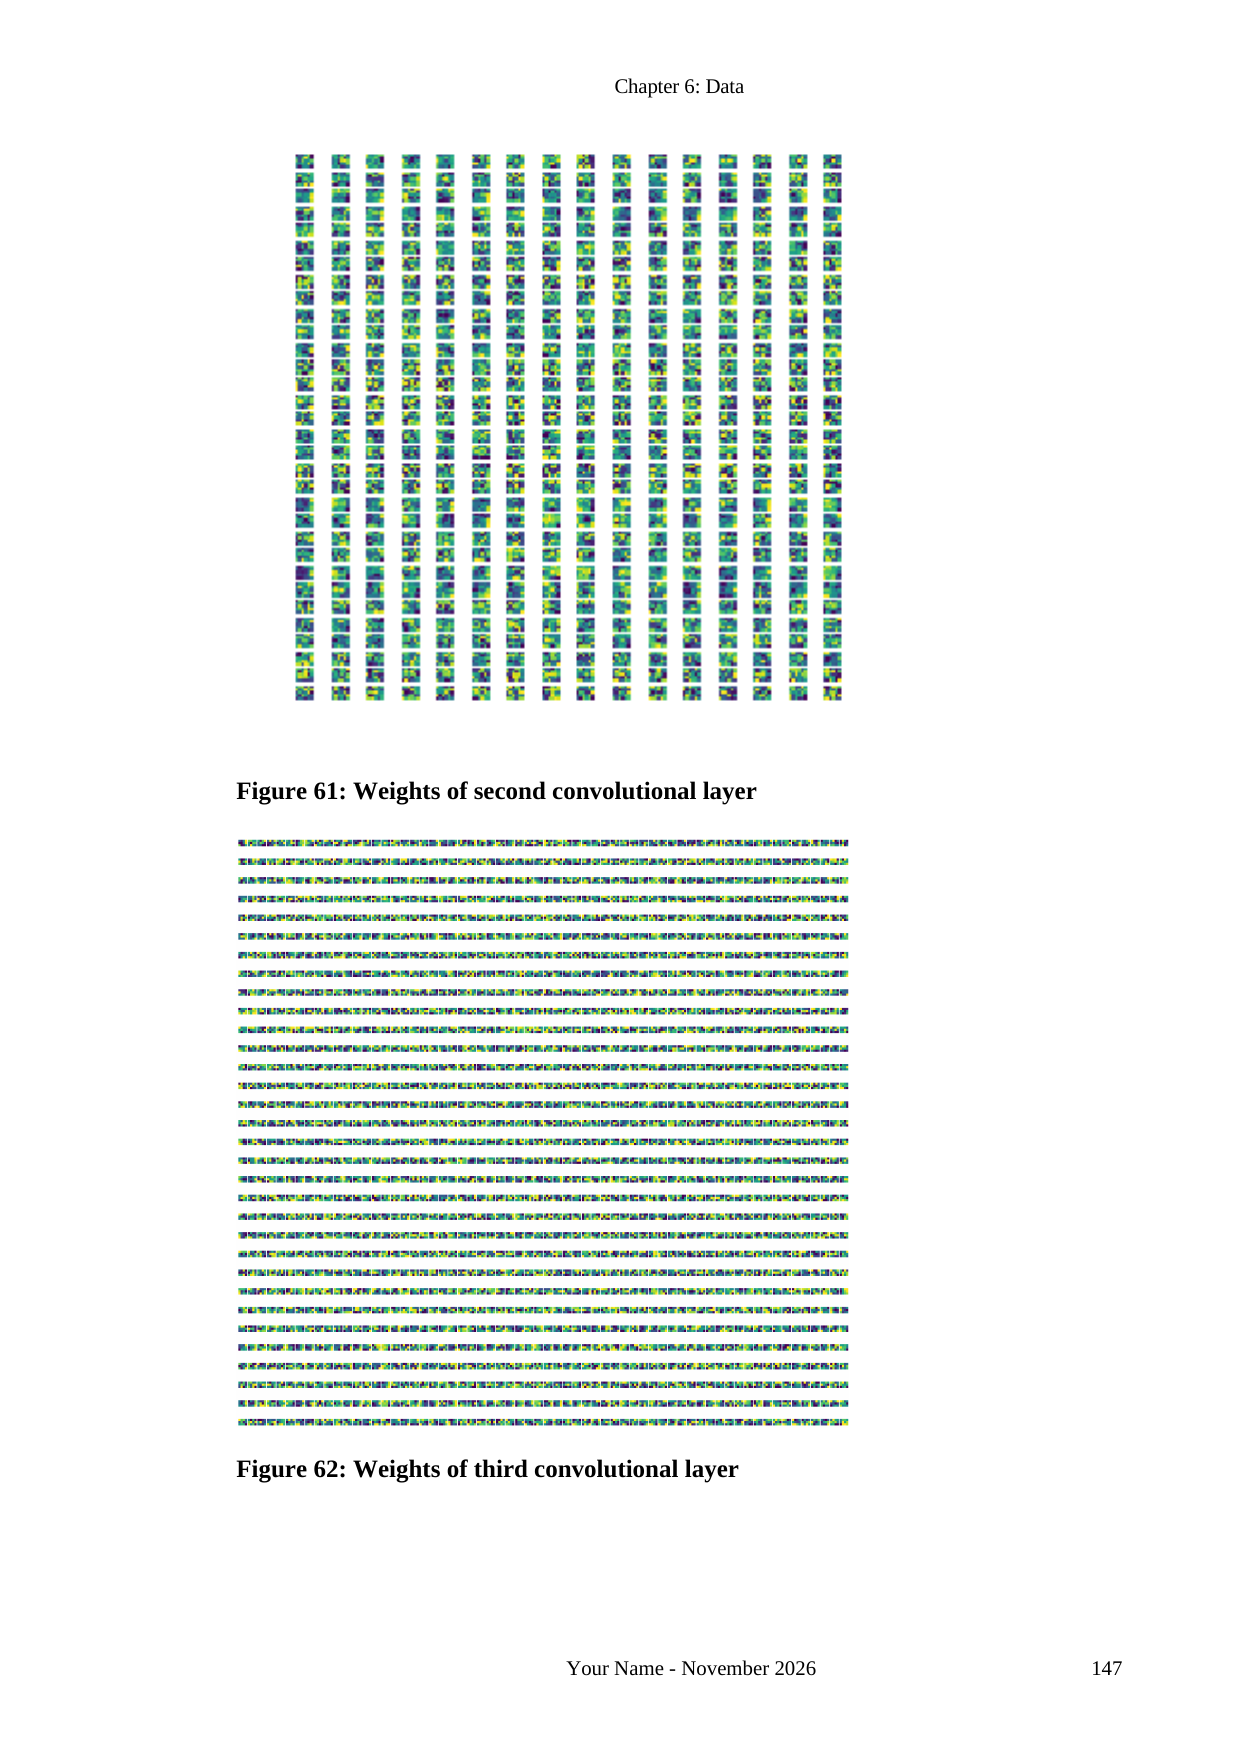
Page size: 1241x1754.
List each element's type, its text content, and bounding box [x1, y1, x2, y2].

text Figure 62: Weights of third convolutional layer [236, 1454, 1122, 1483]
picture [236, 839, 849, 1428]
picture [236, 135, 860, 749]
text Figure 61: Weights of second convolutional layer [236, 776, 1122, 804]
